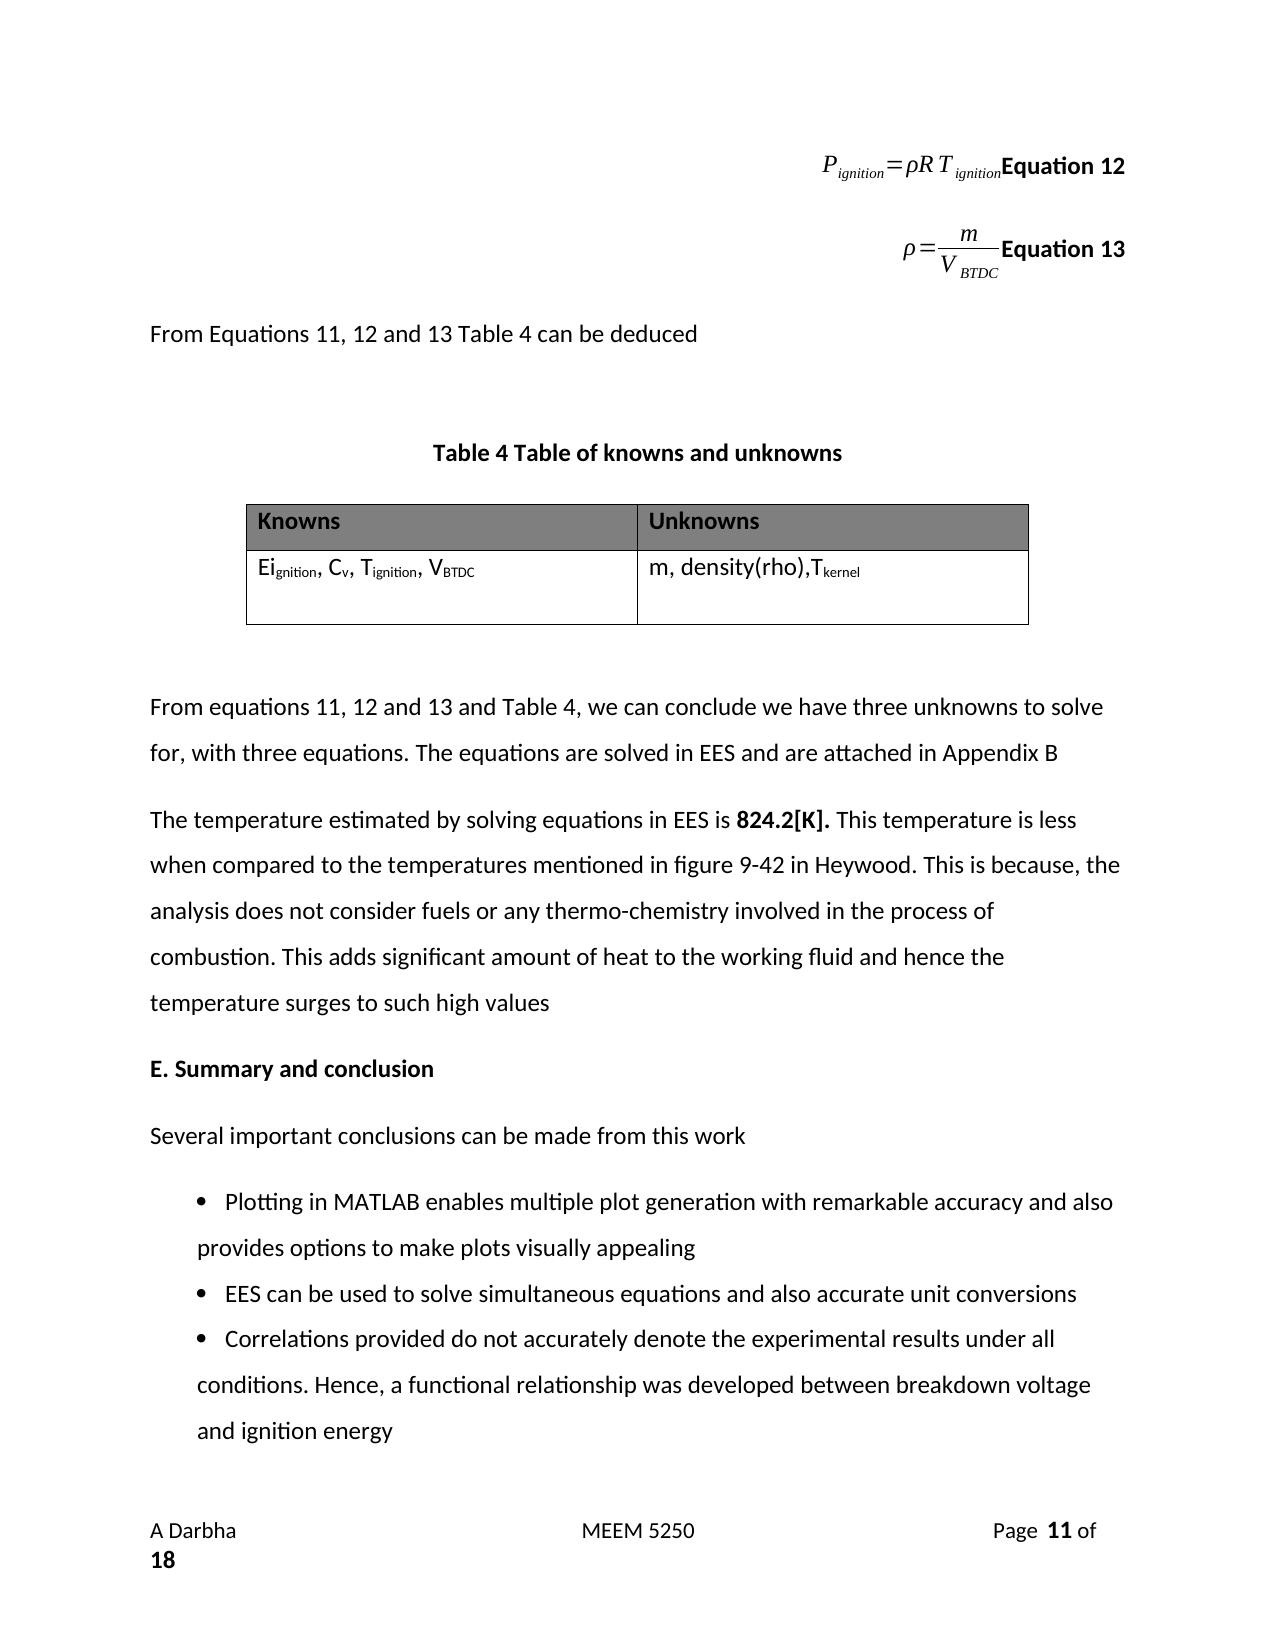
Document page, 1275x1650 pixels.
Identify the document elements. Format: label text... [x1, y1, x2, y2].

text Equation 13 [150, 219, 1125, 282]
table_header Unknowns [638, 505, 1028, 550]
table_cell m, density(rho),Tkernel [638, 551, 1028, 624]
list EES can be used to solve simultaneous equations and also accurate unit conversions [197, 1278, 1125, 1308]
text The temperature estimated by solving equations in EES is 824.2[K]. This temperature is less when compared to the temperatures mentioned in figure 9-42 in Heywood. This is because, the analysis does not consider fuels or any thermo-chemistry involved in the process of combustion. This adds significant amount of heat to the working fluid and hence the temperature surges to such high values [150, 804, 1125, 1017]
list Correlations provided do not accurately denote the experimental results under all conditions. Hence, a functional relationship was developed between breakdown voltage and ignition energy [197, 1324, 1125, 1446]
text From Equations 11, 12 and 13 Table 4 can be deduced [150, 318, 1125, 348]
text Several important conclusions can be made from this work [150, 1120, 1125, 1150]
list Plotting in MATLAB enables multiple plot generation with remarkable accuracy and also provides options to make plots visually appealing [197, 1186, 1125, 1263]
text Table 4 Table of knowns and unknowns [150, 438, 1125, 468]
text E. Summary and conclusion [150, 1053, 1125, 1084]
text Equation 12 [150, 150, 1125, 183]
text From equations 11, 12 and 13 and Table 4, we can conclude we have three unknowns to solve for, with three equations. The equations are solved in EES and are attached in Appendix B [150, 692, 1125, 768]
table_cell Eignition, Cv, Tignition, VBTDC [247, 551, 637, 624]
table_header Knowns [247, 505, 637, 550]
